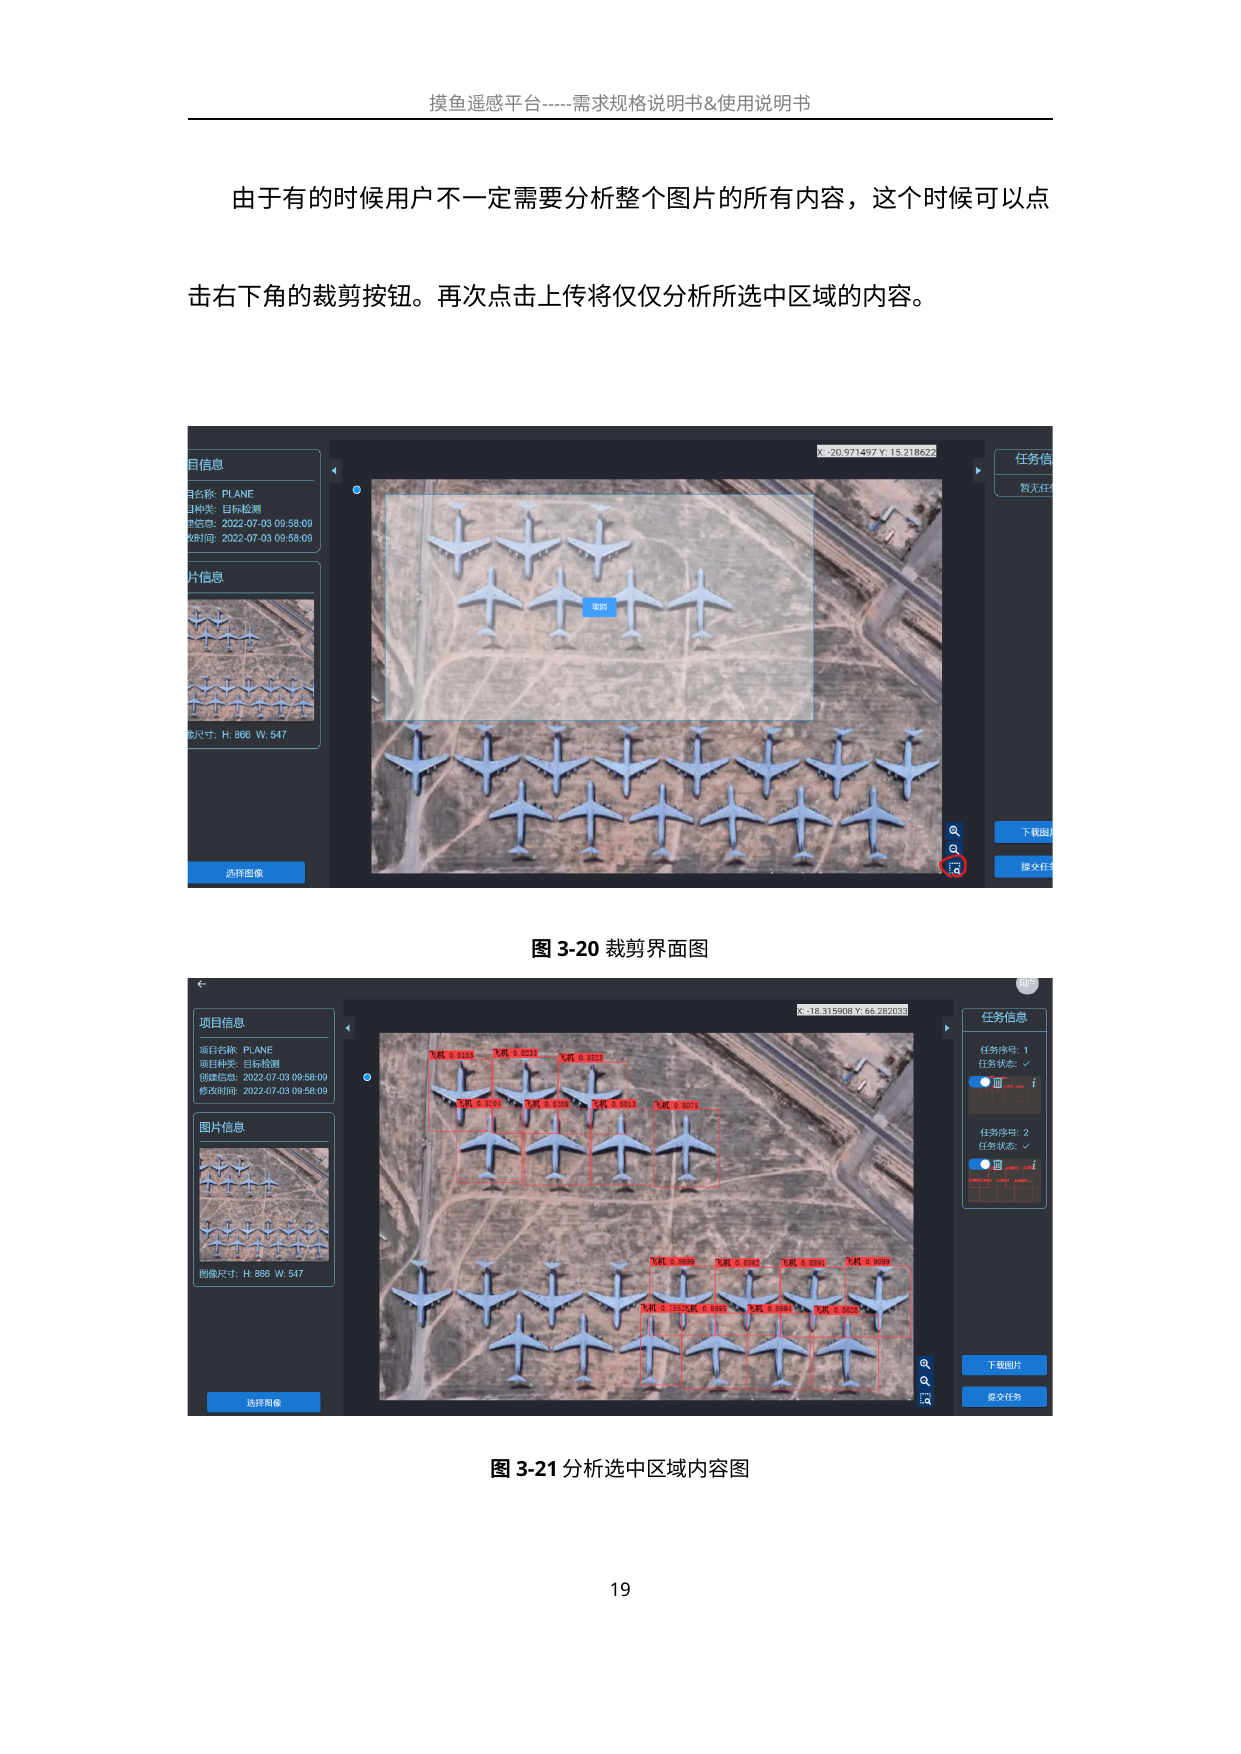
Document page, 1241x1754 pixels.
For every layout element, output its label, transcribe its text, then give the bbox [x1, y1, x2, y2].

picture [187, 978, 1053, 1416]
text 由于有的时候用户不一定需要分析整个图片的所有内容，这个时候可以点击右下角的裁剪按钮。再次点击上传将仅仅分析所选中区域的内容。 [187, 164, 1053, 327]
text 图 3-20 裁剪界面图 [187, 931, 1053, 964]
text 图 3-21分析选中区域内容图 [187, 1451, 1053, 1483]
picture [187, 426, 1053, 888]
